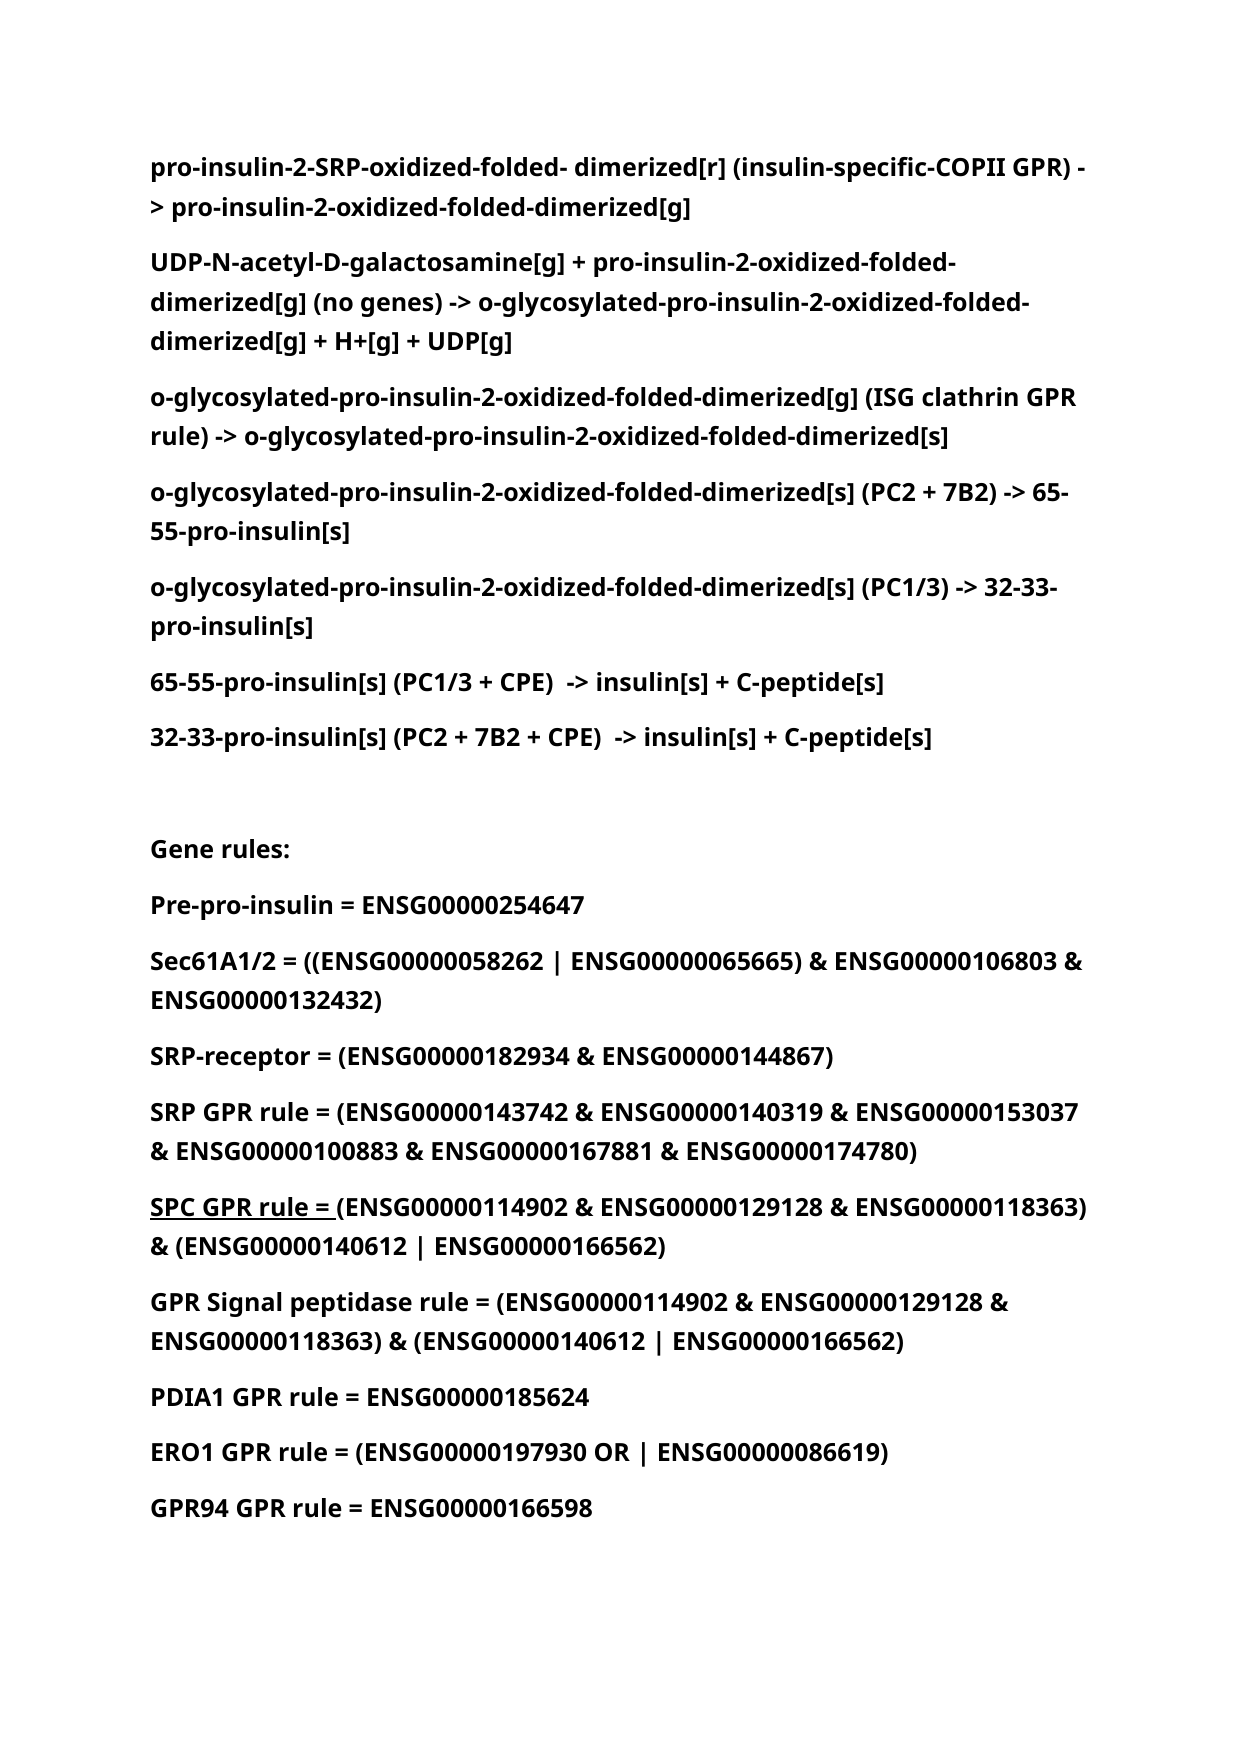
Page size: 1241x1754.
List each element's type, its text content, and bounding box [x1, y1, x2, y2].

text o-glycosylated-pro-insulin-2-oxidized-folded-dimerized[s] (PC2 + 7B2) -> 65-55-pro-insulin[s] [150, 474, 1090, 547]
text GPR Signal peptidase rule = (ENSG00000114902 & ENSG00000129128 & ENSG00000118363) & (ENSG00000140612 | ENSG00000166562) [150, 1284, 1090, 1357]
text 32-33-pro-insulin[s] (PC2 + 7B2 + CPE) -> insulin[s] + C-peptide[s] [150, 720, 1090, 754]
text Gene rules: [150, 832, 1090, 866]
text SPC GPR rule = (ENSG00000114902 & ENSG00000129128 & ENSG00000118363) & (ENSG00000140612 | ENSG00000166562) [150, 1189, 1090, 1262]
text pro-insulin-2-SRP-oxidized-folded- dimerized[r] (insulin-specific-COPII GPR) -> pro-insulin-2-oxidized-folded-dimerized[g] [150, 150, 1090, 223]
text ERO1 GPR rule = (ENSG00000197930 OR | ENSG00000086619) [150, 1435, 1090, 1469]
text SRP-receptor = (ENSG00000182934 & ENSG00000144867) [150, 1038, 1090, 1072]
text Sec61A1/2 = ((ENSG00000058262 | ENSG00000065665) & ENSG00000106803 & ENSG00000132432) [150, 943, 1090, 1017]
text o-glycosylated-pro-insulin-2-oxidized-folded-dimerized[s] (PC1/3) -> 32-33-pro-insulin[s] [150, 569, 1090, 642]
text UDP-N-acetyl-D-galactosamine[g] + pro-insulin-2-oxidized-folded-dimerized[g] (no genes) -> o-glycosylated-pro-insulin-2-oxidized-folded-dimerized[g] + H+[g] + UDP[g] [150, 245, 1090, 357]
text SRP GPR rule = (ENSG00000143742 & ENSG00000140319 & ENSG00000153037 & ENSG00000100883 & ENSG00000167881 & ENSG00000174780) [150, 1094, 1090, 1167]
text 65-55-pro-insulin[s] (PC1/3 + CPE) -> insulin[s] + C-peptide[s] [150, 664, 1090, 698]
text GPR94 GPR rule = ENSG00000166598 [150, 1491, 1090, 1525]
text PDIA1 GPR rule = ENSG00000185624 [150, 1379, 1090, 1413]
text o-glycosylated-pro-insulin-2-oxidized-folded-dimerized[g] (ISG clathrin GPR rule) -> o-glycosylated-pro-insulin-2-oxidized-folded-dimerized[s] [150, 379, 1090, 452]
text Pre-pro-insulin = ENSG00000254647 [150, 887, 1090, 922]
